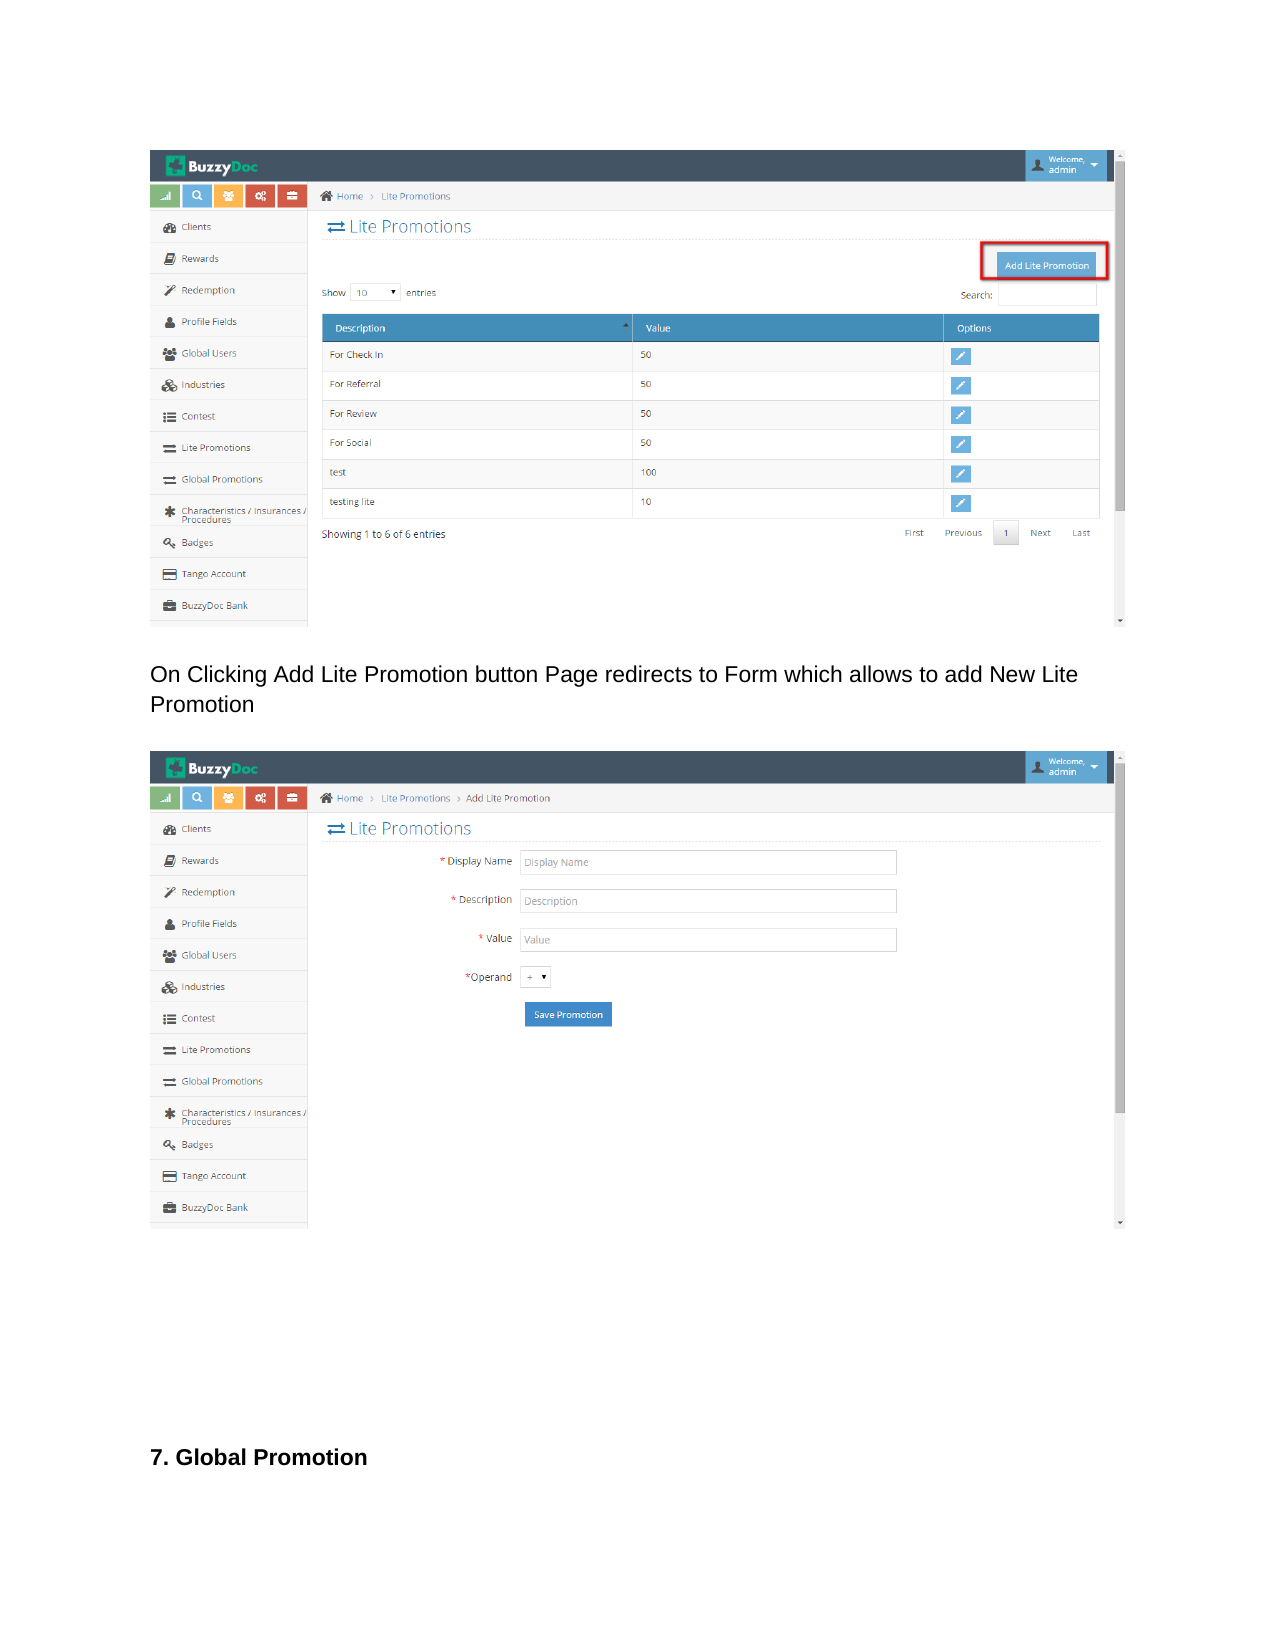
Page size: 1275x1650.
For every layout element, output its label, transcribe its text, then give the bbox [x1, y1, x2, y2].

picture [150, 150, 1125, 627]
text 7. Global Promotion [150, 1444, 1125, 1471]
picture [150, 751, 1125, 1229]
text On Clicking Add Lite Promotion button Page redirects to Form which allows to add New Lite Promotion [150, 661, 1125, 718]
